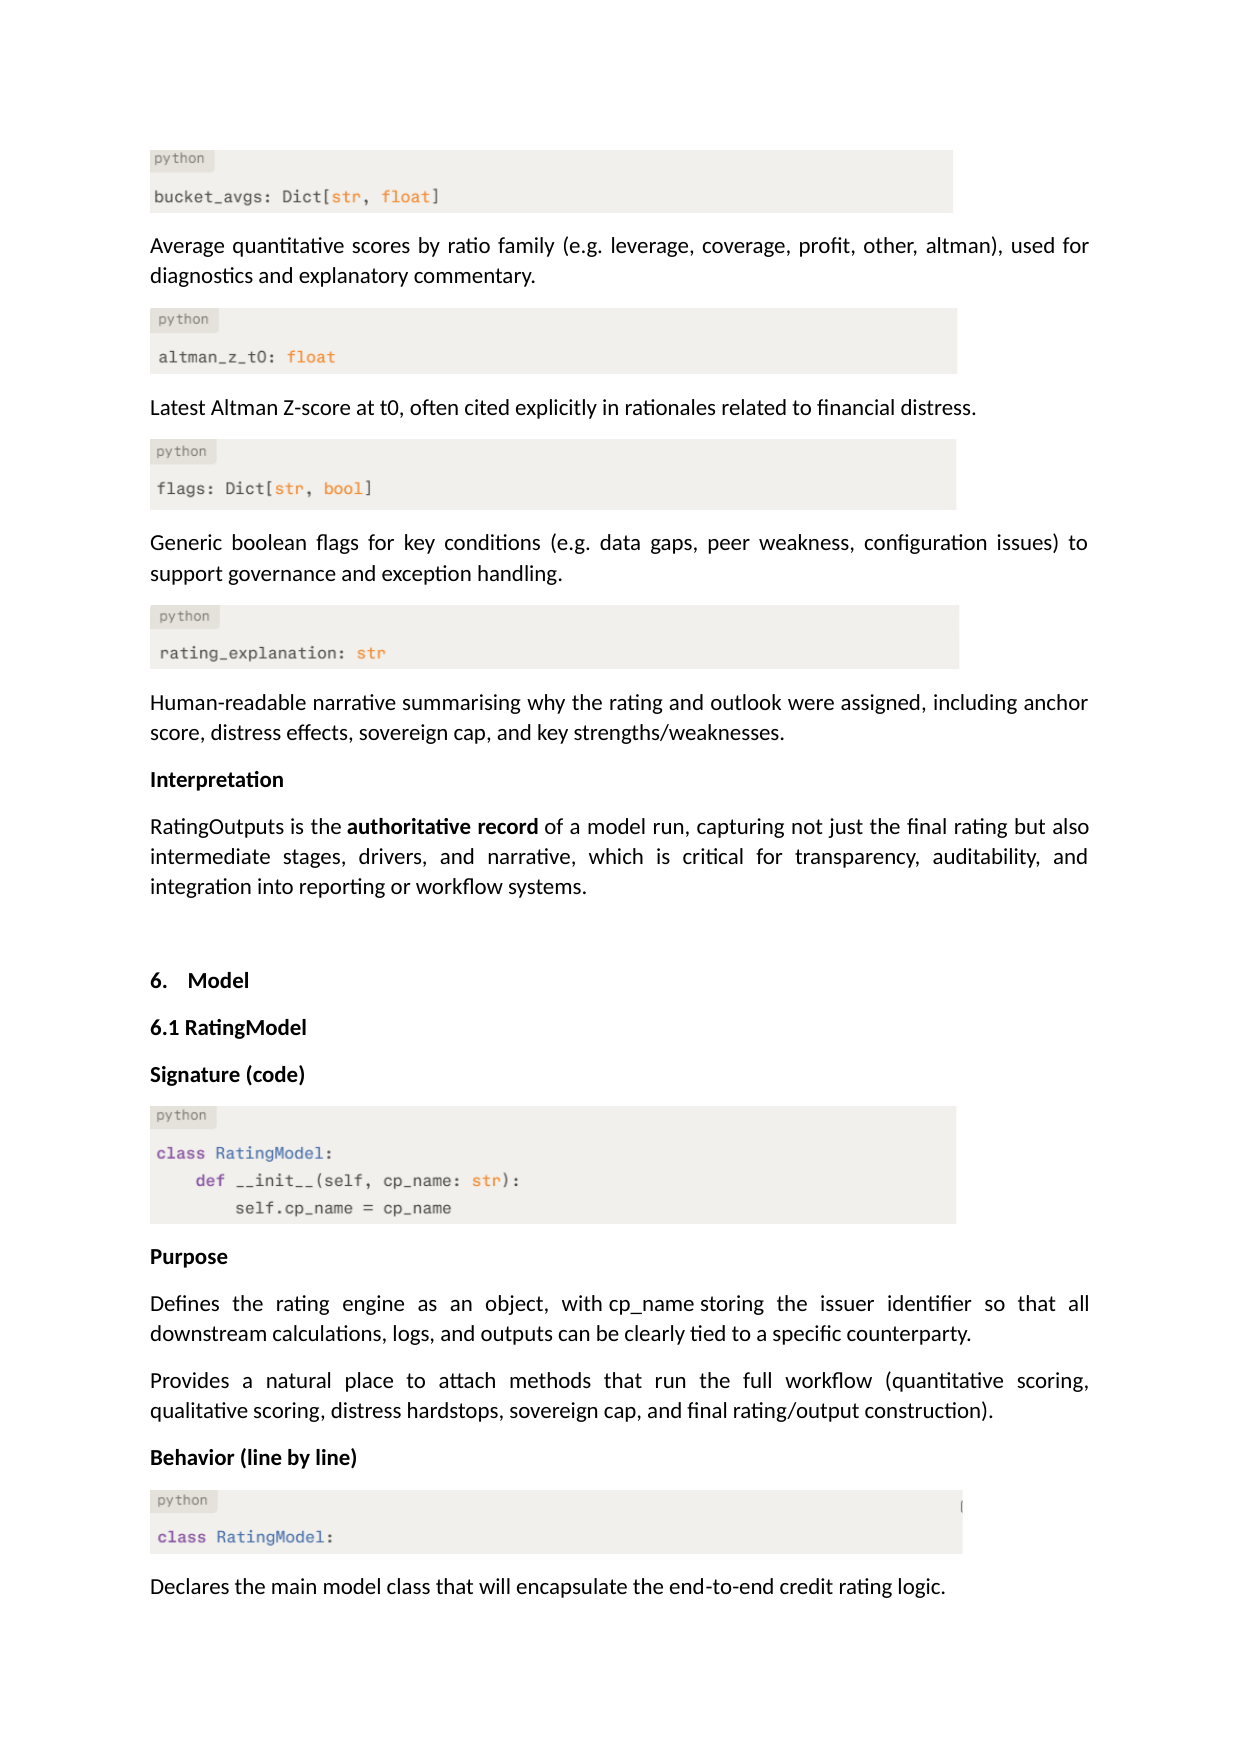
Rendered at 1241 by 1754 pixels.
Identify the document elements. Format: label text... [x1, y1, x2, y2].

text Provides a natural place to attach methods that run the full workflow (quantitative scoring, qualitative scoring, distress hardstops, sovereign cap, and final rating/output construction). [150, 1366, 1090, 1424]
text Human-readable narrative summarising why the rating and outlook were assigned, including anchor score, distress effects, sovereign cap, and key strengths/weaknesses. [150, 688, 1090, 746]
text Declares the main model class that will encapsulate the end-to-end credit rating logic.​ [150, 1572, 1090, 1601]
text Behavior (line by line) [150, 1443, 1090, 1471]
list Model [150, 966, 1090, 994]
text 6.1 RatingModel [150, 1013, 1090, 1041]
picture [150, 1106, 957, 1224]
text Purpose [150, 1242, 1090, 1270]
text Interpretation [150, 765, 1090, 793]
text Latest Altman Z-score at t0, often cited explicitly in rationales related to financial distress. [150, 393, 1090, 421]
text RatingOutputs is the authoritative record of a model run, capturing not just the final rating but also intermediate stages, drivers, and narrative, which is critical for transparency, auditability, and integration into reporting or workflow systems. [150, 812, 1090, 900]
picture [150, 150, 954, 213]
picture [150, 1490, 963, 1554]
text Signature (code) [150, 1060, 1090, 1088]
picture [150, 439, 957, 510]
picture [150, 308, 958, 374]
picture [150, 605, 960, 669]
text Defines the rating engine as an object, with cp_name storing the issuer identifier so that all downstream calculations, logs, and outputs can be clearly tied to a specific counterparty.​ [150, 1289, 1090, 1347]
text Generic boolean flags for key conditions (e.g. data gaps, peer weakness, configuration issues) to support governance and exception handling. [150, 528, 1090, 587]
text Average quantitative scores by ratio family (e.g. leverage, coverage, profit, other, altman), used for diagnostics and explanatory commentary. [150, 231, 1090, 289]
